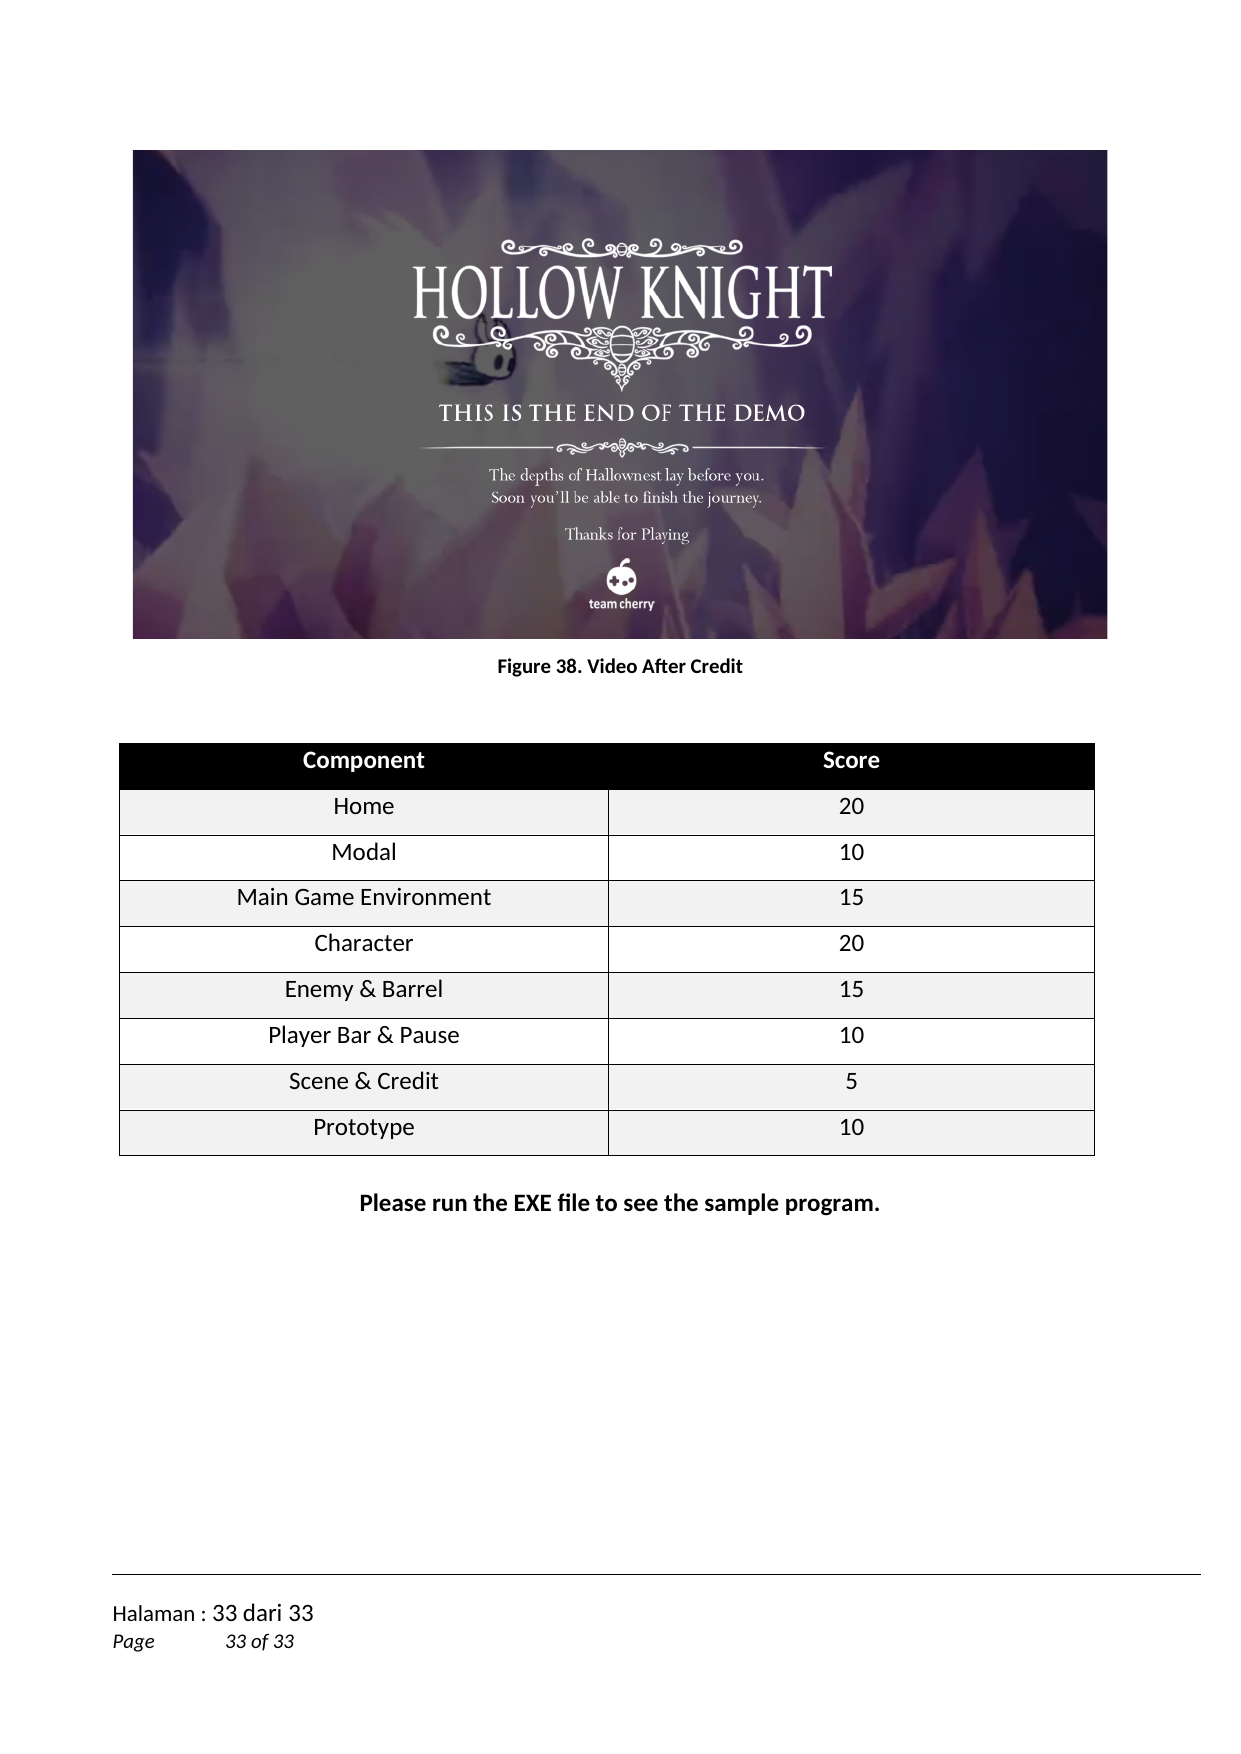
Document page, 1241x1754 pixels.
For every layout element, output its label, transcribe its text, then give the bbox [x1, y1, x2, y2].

table_cell 10 [609, 1019, 1094, 1064]
text Please run the EXE file to see the sample program. [112, 1187, 1128, 1217]
table_cell 15 [609, 881, 1094, 926]
table_cell Player Bar & Pause [120, 1019, 608, 1064]
text Figure 38. Video After Credit [112, 653, 1128, 679]
table_cell Home [120, 790, 608, 834]
table_cell 15 [609, 973, 1094, 1018]
picture [132, 150, 1108, 639]
table_cell 20 [609, 927, 1094, 972]
table_cell Scene & Credit [120, 1065, 608, 1109]
table_cell Prototype [120, 1111, 608, 1155]
table_cell Enemy & Barrel [120, 973, 608, 1018]
table_cell 10 [609, 836, 1094, 880]
table_header Component [120, 744, 608, 789]
table_header Score [609, 744, 1094, 789]
table_cell Main Game Environment [120, 881, 608, 926]
table_cell Character [120, 927, 608, 972]
table_cell 5 [609, 1065, 1094, 1109]
table_cell Modal [120, 836, 608, 880]
table_cell 10 [609, 1111, 1094, 1155]
table_cell 20 [609, 790, 1094, 834]
